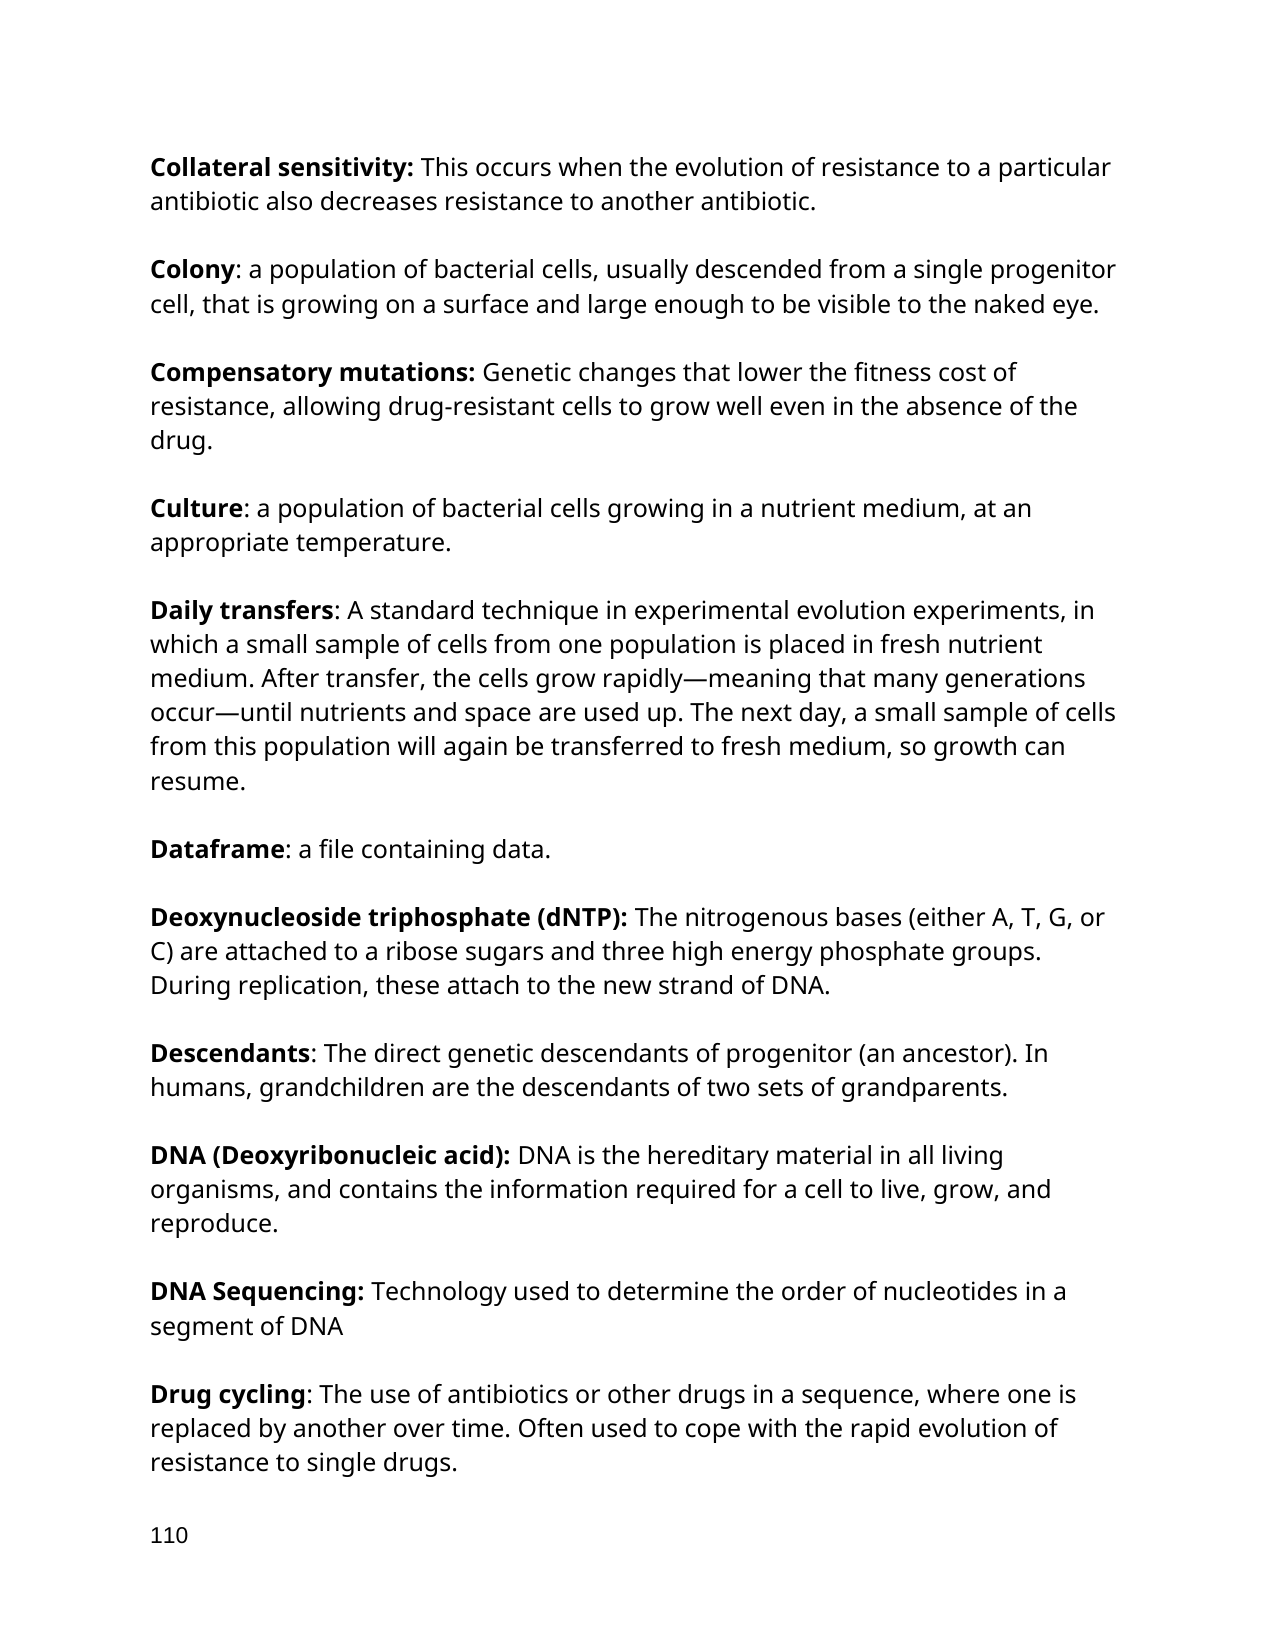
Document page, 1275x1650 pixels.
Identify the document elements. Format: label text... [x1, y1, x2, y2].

text Compensatory mutations: Genetic changes that lower the fitness cost of resistance, allowing drug-resistant cells to grow well even in the absence of the drug. [150, 354, 1125, 457]
text Daily transfers: A standard technique in experimental evolution experiments, in which a small sample of cells from one population is placed in fresh nutrient medium. After transfer, the cells grow rapidly—meaning that many generations occur—until nutrients and space are used up. The next day, a small sample of cells from this population will again be transferred to fresh medium, so growth can resume. [150, 593, 1125, 797]
text Descendants: The direct genetic descendants of progenitor (an ancestor). In humans, grandchildren are the descendants of two sets of grandparents. [150, 1036, 1125, 1104]
text Deoxynucleoside triphosphate (dNTP): The nitrogenous bases (either A, T, G, or C) are attached to a ribose sugars and three high energy phosphate groups. During replication, these attach to the new strand of DNA. [150, 899, 1125, 1002]
text Collateral sensitivity: This occurs when the evolution of resistance to a particular antibiotic also decreases resistance to another antibiotic. [150, 150, 1125, 218]
text Colony: a population of bacterial cells, usually descended from a single progenitor cell, that is growing on a surface and large enough to be visible to the naked eye. [150, 252, 1125, 320]
text Culture: a population of bacterial cells growing in a nutrient medium, at an appropriate temperature. [150, 491, 1125, 559]
text Dataframe: a file containing data. [150, 831, 1125, 865]
text DNA Sequencing: Technology used to determine the order of nucleotides in a segment of DNA [150, 1274, 1125, 1342]
text Drug cycling: The use of antibiotics or other drugs in a sequence, where one is replaced by another over time. Often used to cope with the rapid evolution of resistance to single drugs. [150, 1376, 1125, 1478]
text DNA (Deoxyribonucleic acid): DNA is the hereditary material in all living organisms, and contains the information required for a cell to live, grow, and reproduce. [150, 1138, 1125, 1240]
